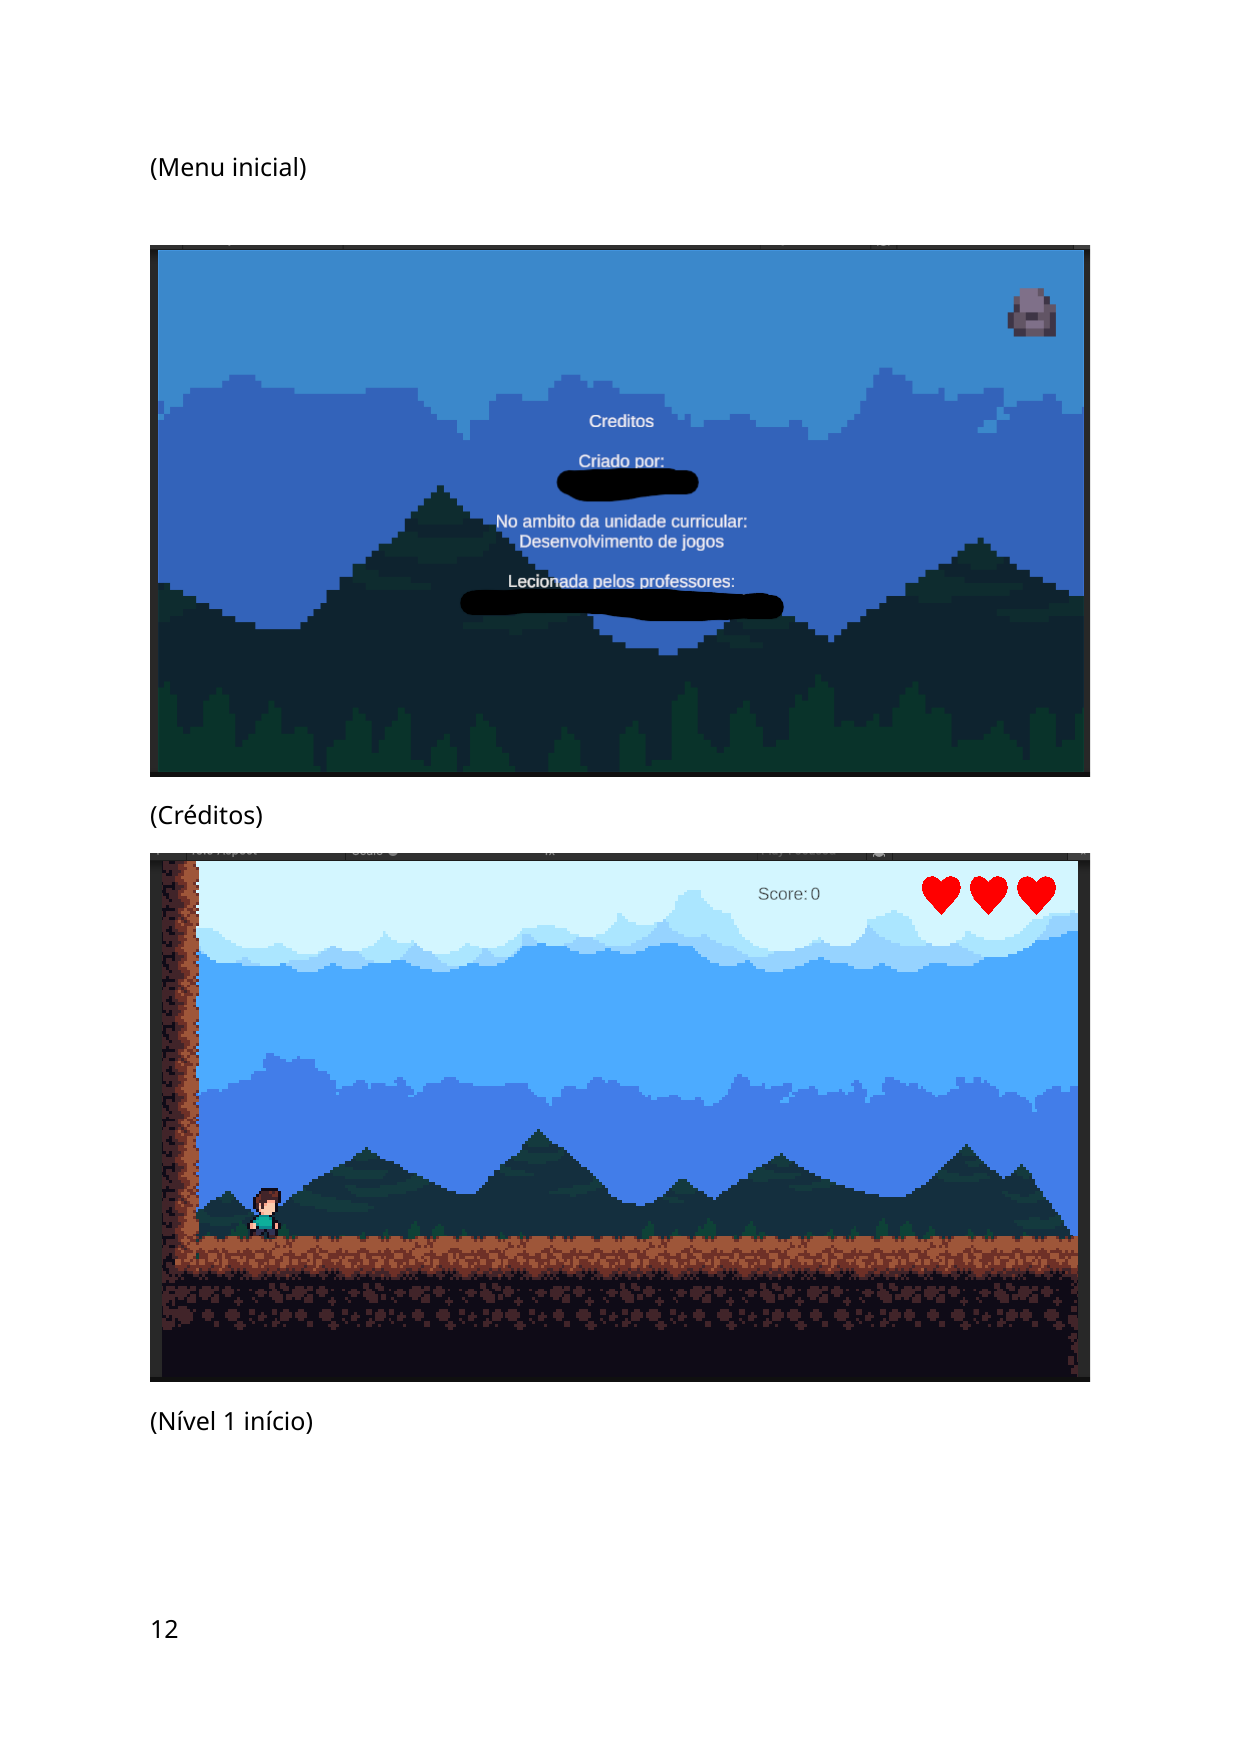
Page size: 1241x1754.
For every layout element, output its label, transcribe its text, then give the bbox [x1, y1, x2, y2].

text (Menu inicial) [150, 150, 1090, 184]
text (Créditos) [150, 798, 1090, 832]
picture [150, 245, 1091, 777]
text (Nível 1 início) [150, 1404, 1090, 1438]
picture [150, 853, 1091, 1382]
